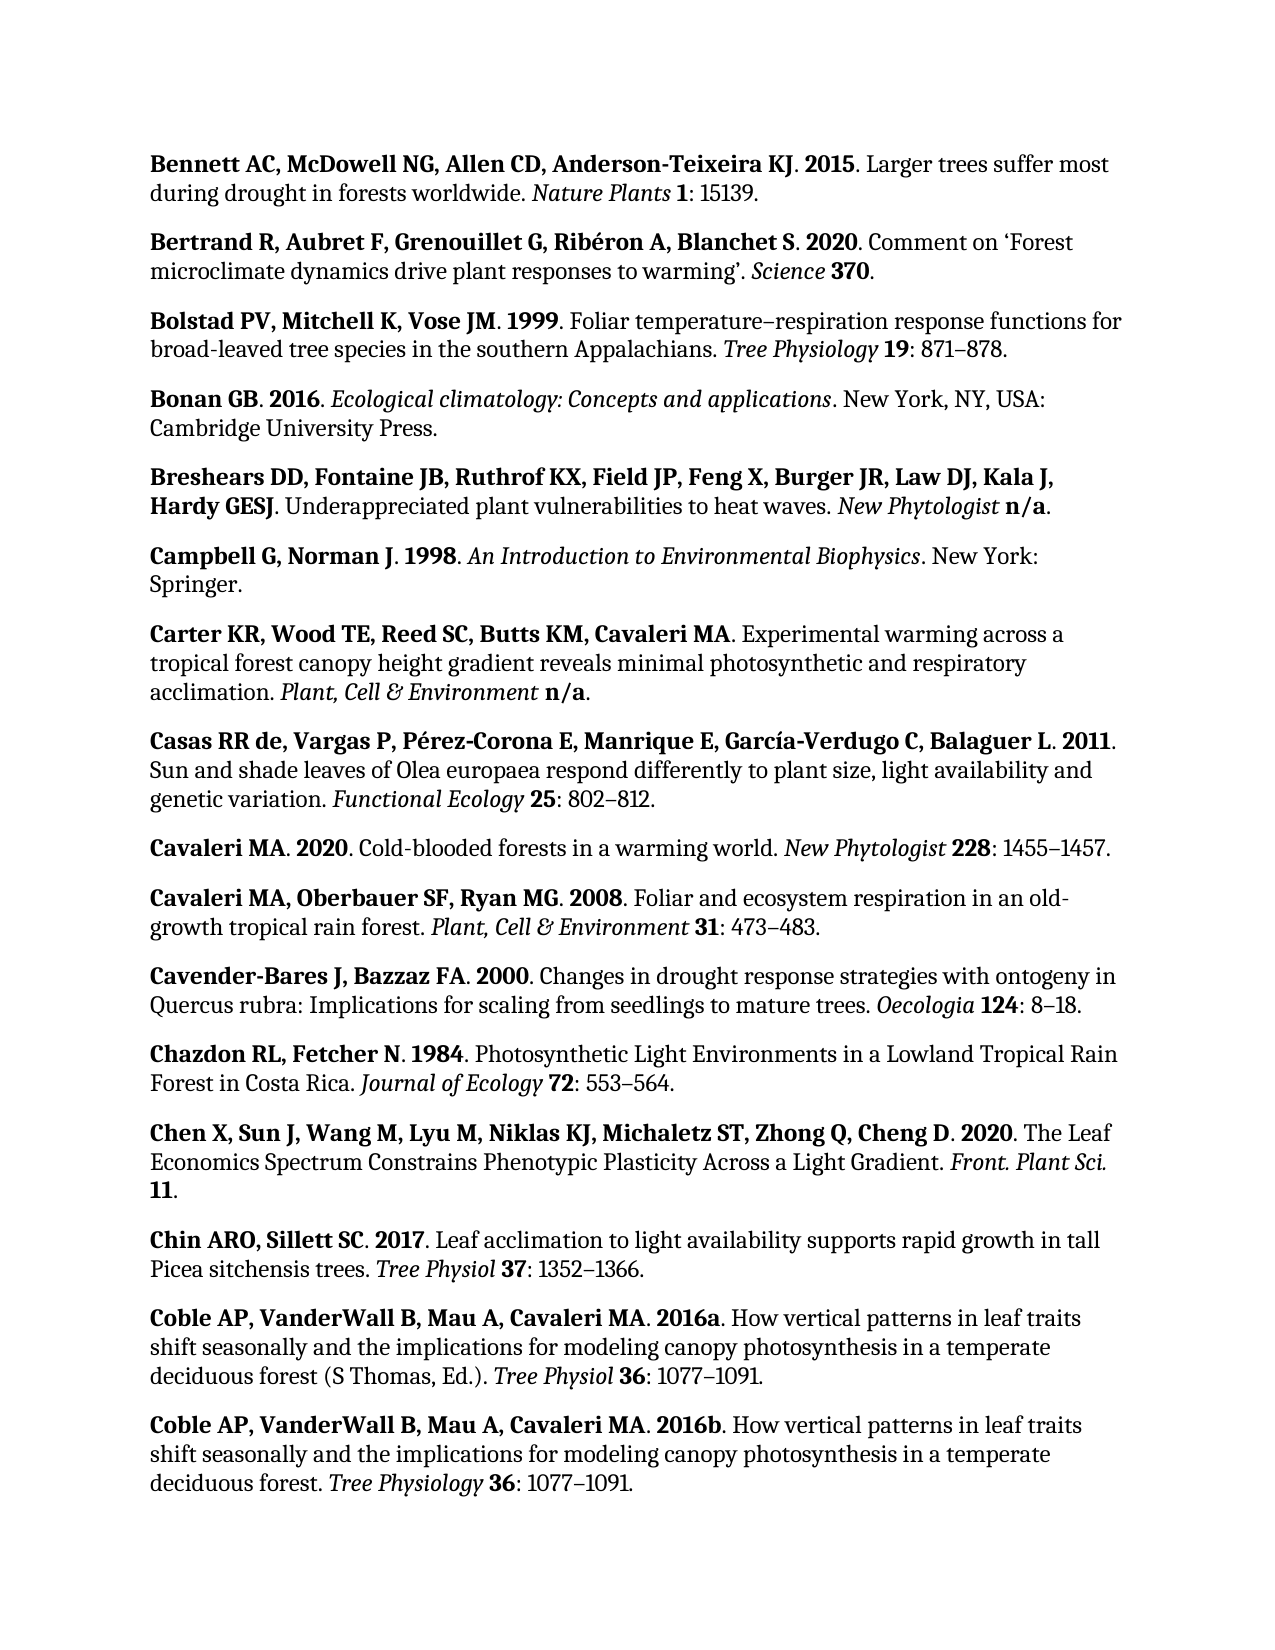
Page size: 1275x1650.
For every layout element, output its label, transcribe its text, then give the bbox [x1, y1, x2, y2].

text Bertrand R, Aubret F, Grenouillet G, Ribéron A, Blanchet S. 2020. Comment on ‘Forest microclimate dynamics drive plant responses to warming’. Science 370. [150, 228, 1125, 286]
text Cavaleri MA, Oberbauer SF, Ryan MG. 2008. Foliar and ecosystem respiration in an old-growth tropical rain forest. Plant, Cell & Environment 31: 473–483. [150, 884, 1125, 941]
text Chen X, Sun J, Wang M, Lyu M, Niklas KJ, Michaletz ST, Zhong Q, Cheng D. 2020. The Leaf Economics Spectrum Constrains Phenotypic Plasticity Across a Light Gradient. Front. Plant Sci. 11. [150, 1119, 1125, 1205]
text Bolstad PV, Mitchell K, Vose JM. 1999. Foliar temperature–respiration response functions for broad-leaved tree species in the southern Appalachians. Tree Physiology 19: 871–878. [150, 307, 1125, 364]
text Cavaleri MA. 2020. Cold-blooded forests in a warming world. New Phytologist 228: 1455–1457. [150, 834, 1125, 863]
text Bonan GB. 2016. Ecological climatology: Concepts and applications. New York, NY, USA: Cambridge University Press. [150, 385, 1125, 442]
text Cavender-Bares J, Bazzaz FA. 2000. Changes in drought response strategies with ontogeny in Quercus rubra: Implications for scaling from seedlings to mature trees. Oecologia 124: 8–18. [150, 962, 1125, 1019]
text Campbell G, Norman J. 1998. An Introduction to Environmental Biophysics. New York: Springer. [150, 542, 1125, 599]
text Breshears DD, Fontaine JB, Ruthrof KX, Field JP, Feng X, Burger JR, Law DJ, Kala J, Hardy GESJ. Underappreciated plant vulnerabilities to heat waves. New Phytologist n/a. [150, 463, 1125, 521]
text Chazdon RL, Fetcher N. 1984. Photosynthetic Light Environments in a Lowland Tropical Rain Forest in Costa Rica. Journal of Ecology 72: 553–564. [150, 1040, 1125, 1098]
text Carter KR, Wood TE, Reed SC, Butts KM, Cavaleri MA. Experimental warming across a tropical forest canopy height gradient reveals minimal photosynthetic and respiratory acclimation. Plant, Cell & Environment n/a. [150, 620, 1125, 706]
text Chin ARO, Sillett SC. 2017. Leaf acclimation to light availability supports rapid growth in tall Picea sitchensis trees. Tree Physiol 37: 1352–1366. [150, 1226, 1125, 1283]
text Casas RR de, Vargas P, Pérez‐Corona E, Manrique E, García‐Verdugo C, Balaguer L. 2011. Sun and shade leaves of Olea europaea respond differently to plant size, light availability and genetic variation. Functional Ecology 25: 802–812. [150, 727, 1125, 813]
text Coble AP, VanderWall B, Mau A, Cavaleri MA. 2016a. How vertical patterns in leaf traits shift seasonally and the implications for modeling canopy photosynthesis in a temperate deciduous forest (S Thomas, Ed.). Tree Physiol 36: 1077–1091. [150, 1304, 1125, 1390]
text Bennett AC, McDowell NG, Allen CD, Anderson-Teixeira KJ. 2015. Larger trees suffer most during drought in forests worldwide. Nature Plants 1: 15139. [150, 150, 1125, 207]
text Coble AP, VanderWall B, Mau A, Cavaleri MA. 2016b. How vertical patterns in leaf traits shift seasonally and the implications for modeling canopy photosynthesis in a temperate deciduous forest. Tree Physiology 36: 1077–1091. [150, 1411, 1125, 1497]
